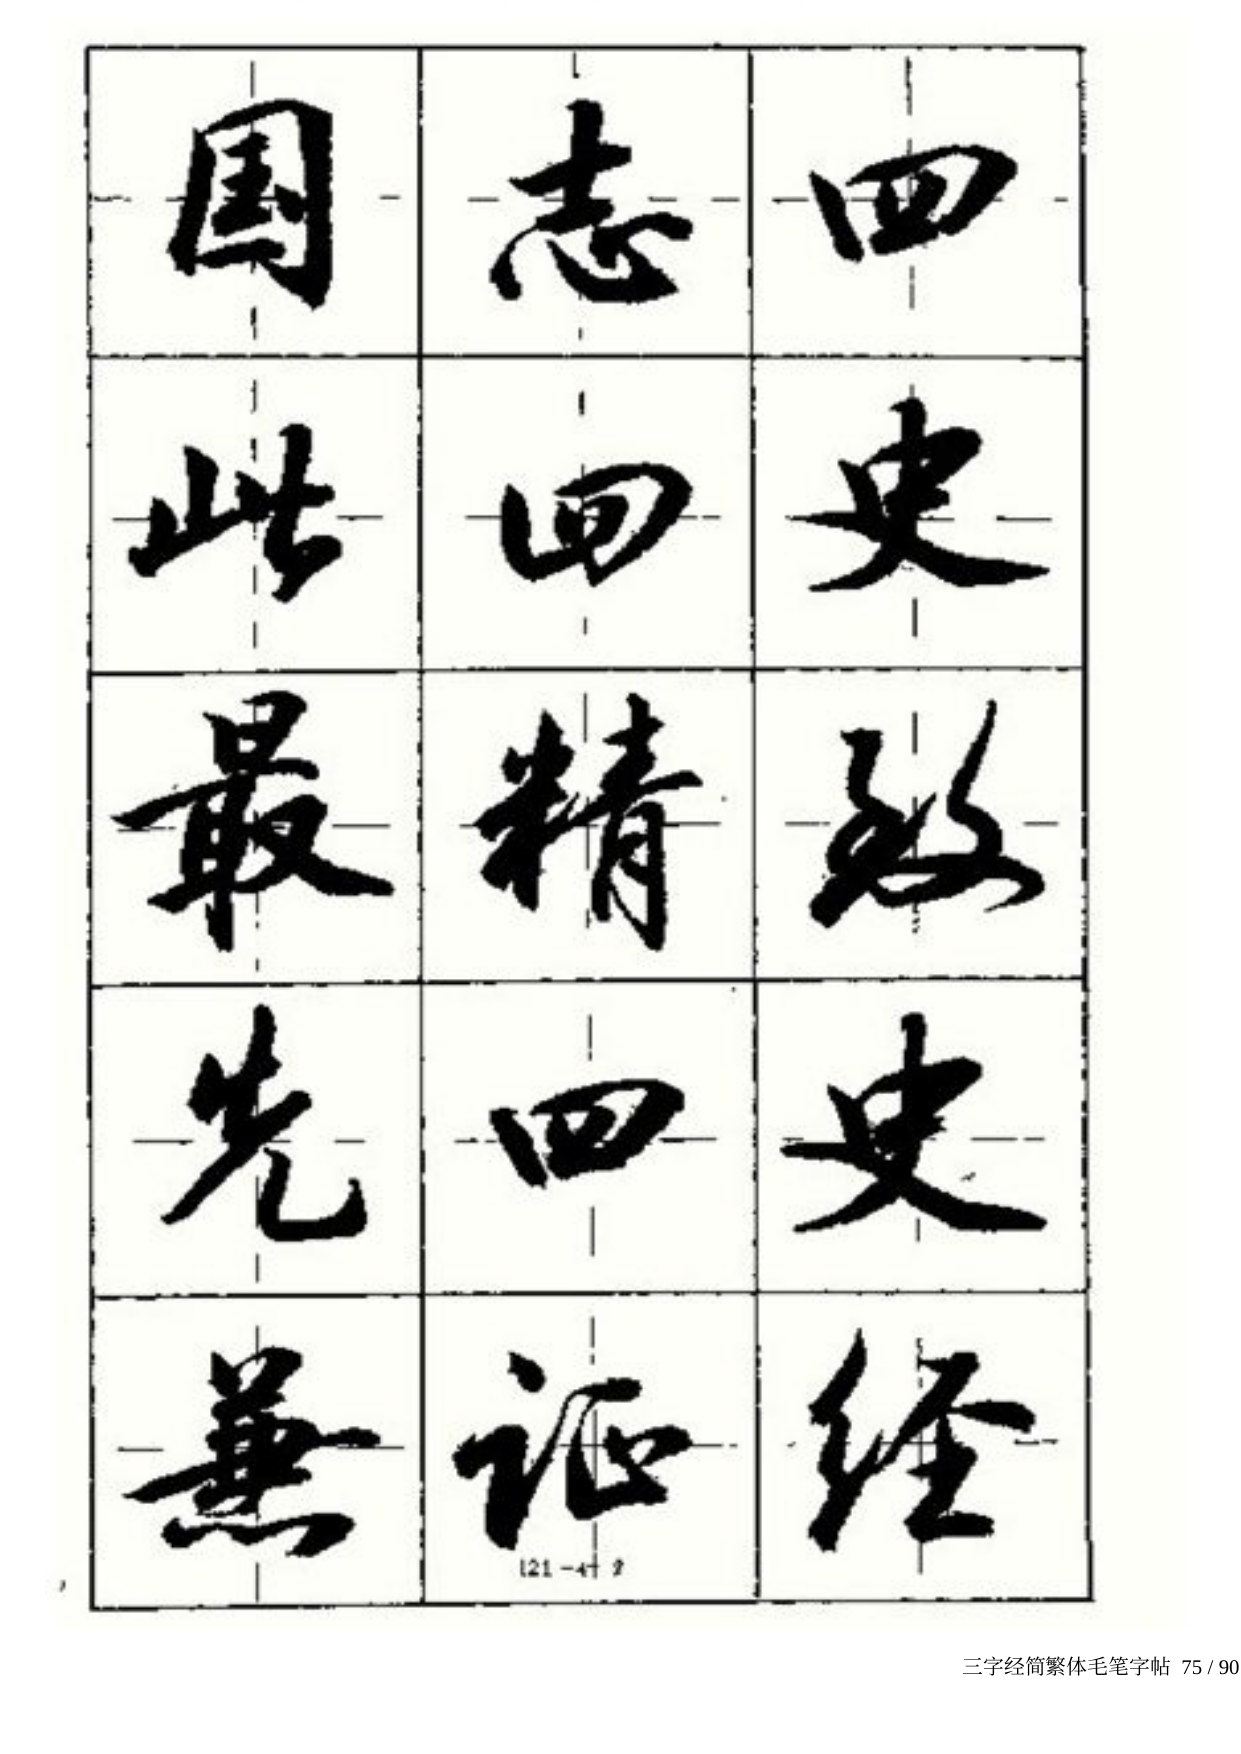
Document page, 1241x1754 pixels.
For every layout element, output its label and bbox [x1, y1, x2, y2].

picture [45, 1, 1195, 1630]
